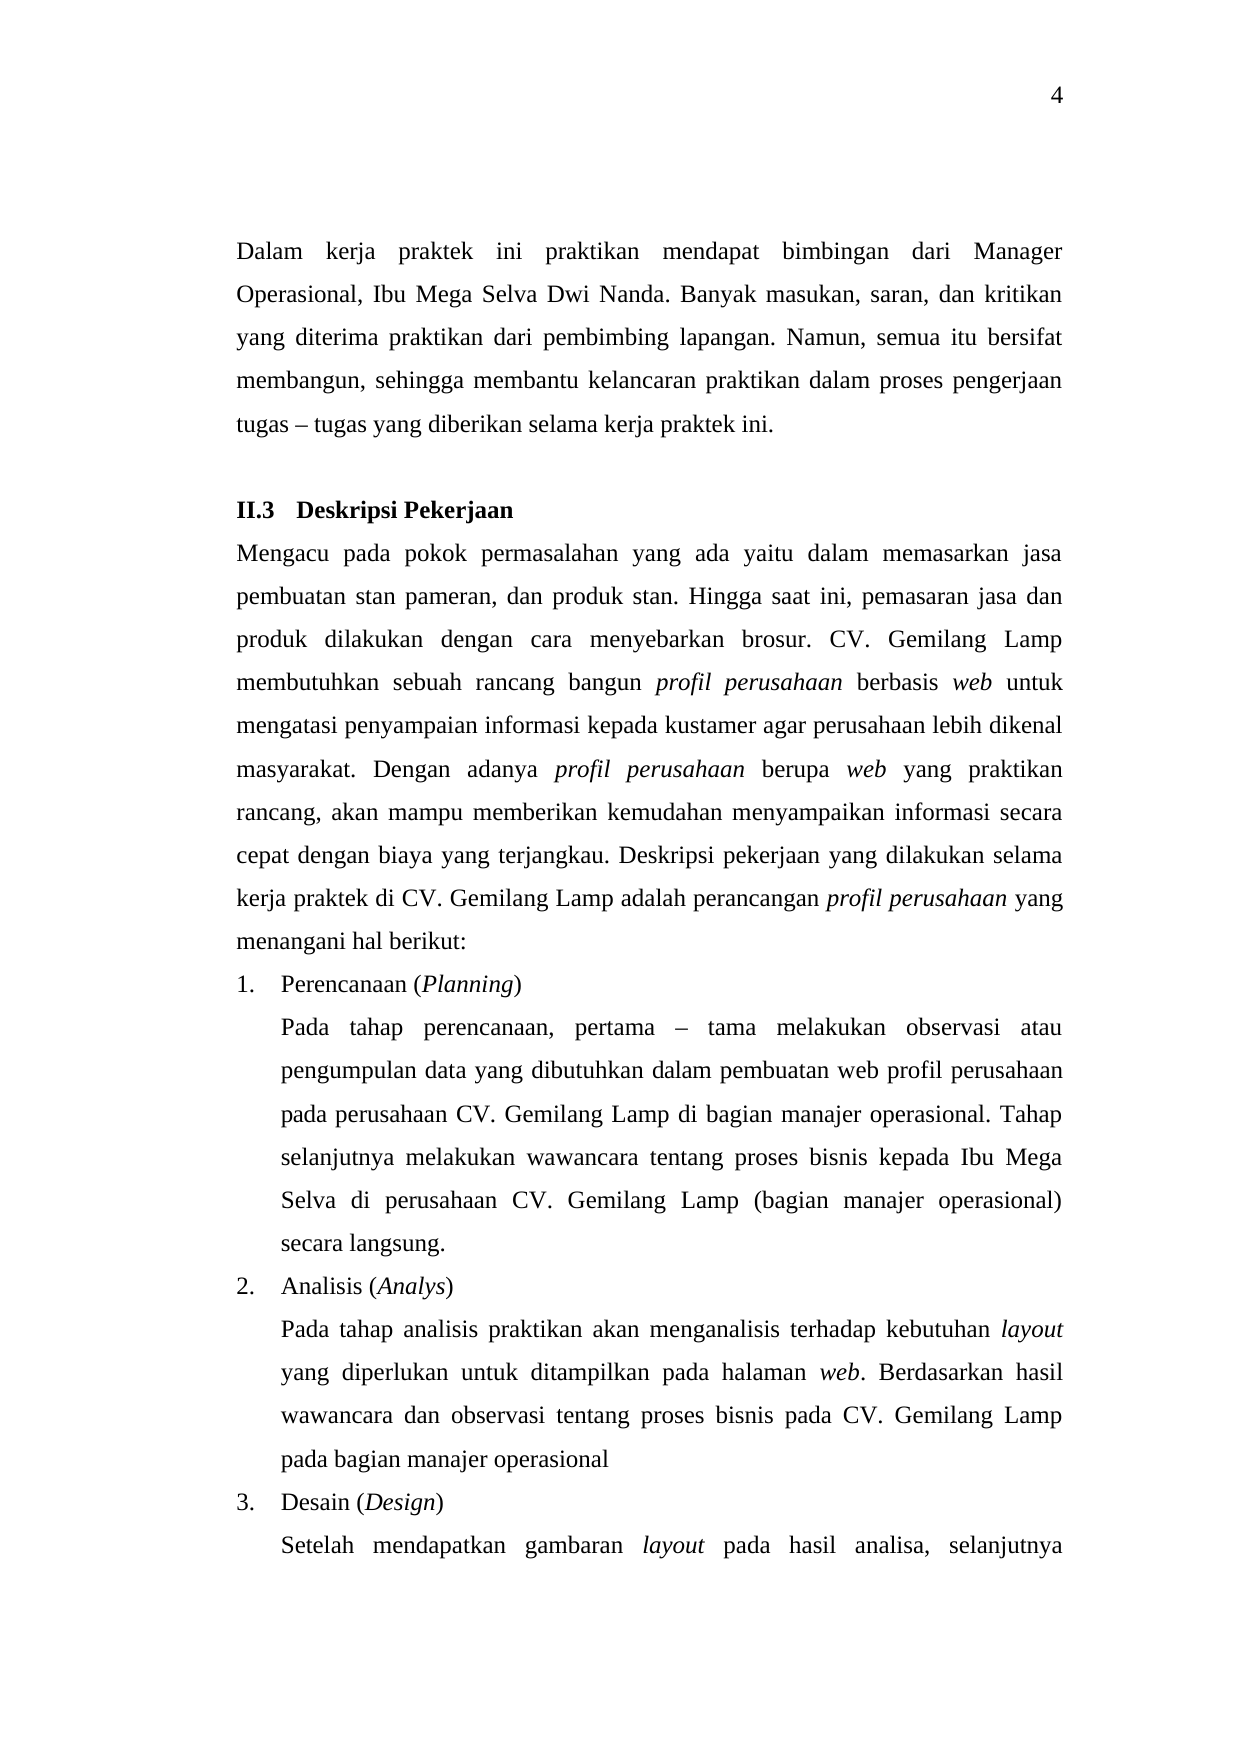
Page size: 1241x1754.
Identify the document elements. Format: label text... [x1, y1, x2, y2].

list Desain (Design) [236, 1487, 1063, 1516]
subtitle Deskripsi Pekerjaan [236, 495, 1063, 524]
list Perencanaan (Planning) [236, 969, 1063, 998]
text Dalam kerja praktek ini praktikan mendapat bimbingan dari Manager Operasional, Ibu Mega Selva Dwi Nanda. Banyak masukan, saran, dan kritikan yang diterima praktikan dari pembimbing lapangan. Namun, semua itu bersifat membangun, sehingga membantu kelancaran praktikan dalam proses pengerjaan tugas – tugas yang diberikan selama kerja praktek ini. [236, 236, 1063, 437]
text Pada tahap analisis praktikan akan menganalisis terhadap kebutuhan layout yang diperlukan untuk ditampilkan pada halaman web. Berdasarkan hasil wawancara dan observasi tentang proses bisnis pada CV. Gemilang Lamp pada bagian manajer operasional [281, 1314, 1063, 1472]
list Analisis (Analys) [236, 1271, 1063, 1300]
text Mengacu pada pokok permasalahan yang ada yaitu dalam memasarkan jasa pembuatan stan pameran, dan produk stan. Hingga saat ini, pemasaran jasa dan produk dilakukan dengan cara menyebarkan brosur. CV. Gemilang Lamp membutuhkan sebuah rancang bangun profil perusahaan berbasis web untuk mengatasi penyampaian informasi kepada kustamer agar perusahaan lebih dikenal masyarakat. Dengan adanya profil perusahaan berupa web yang praktikan rancang, akan mampu memberikan kemudahan menyampaikan informasi secara cepat dengan biaya yang terjangkau. Deskripsi pekerjaan yang dilakukan selama kerja praktek di CV. Gemilang Lamp adalah perancangan profil perusahaan yang menangani hal berikut: [236, 538, 1063, 955]
list Pada tahap perencanaan, pertama – tama melakukan observasi atau pengumpulan data yang dibutuhkan dalam pembuatan web profil perusahaan pada perusahaan CV. Gemilang Lamp di bagian manajer operasional. Tahap selanjutnya melakukan wawancara tentang proses bisnis kepada Ibu Mega Selva di perusahaan CV. Gemilang Lamp (bagian manajer operasional) secara langsung. [281, 1012, 1063, 1257]
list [281, 1530, 1063, 1559]
